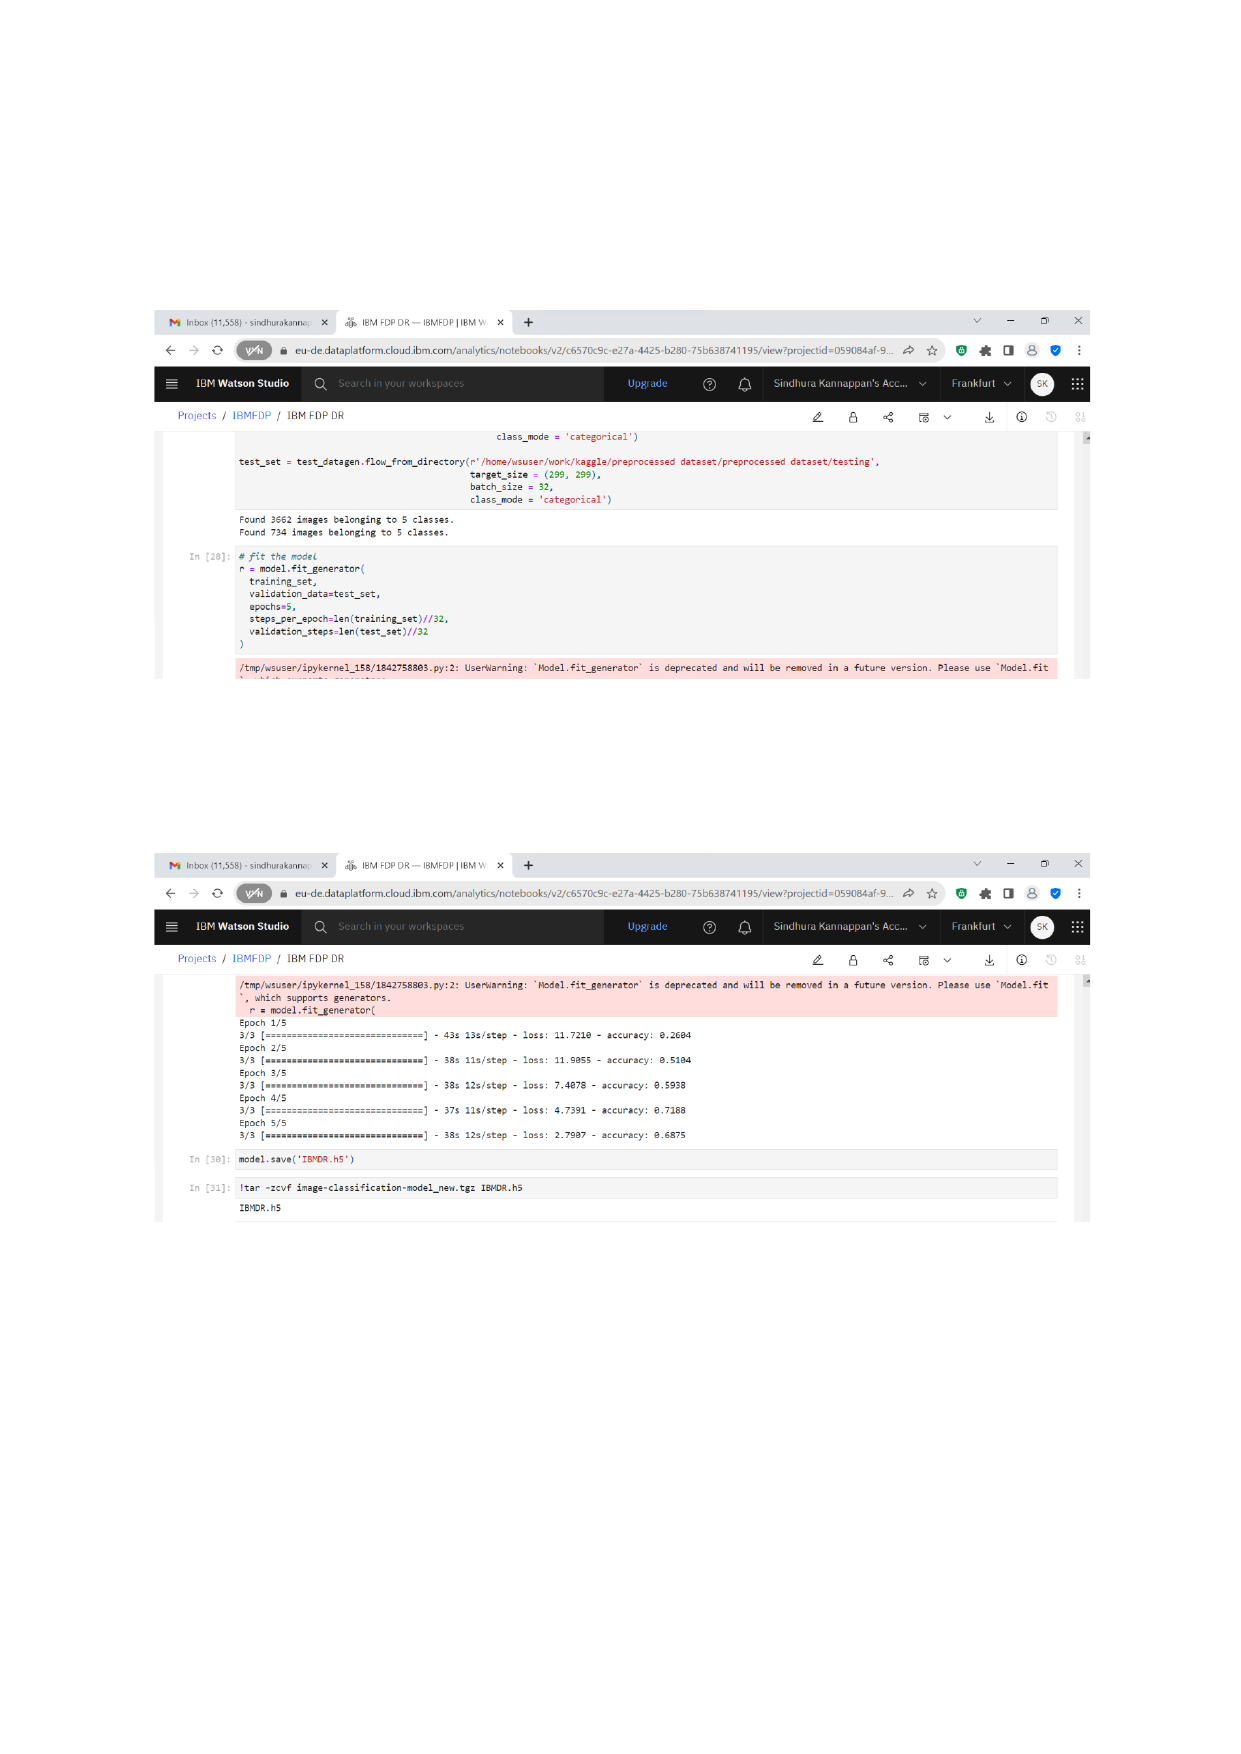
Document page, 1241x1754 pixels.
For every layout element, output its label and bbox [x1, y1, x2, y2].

picture [150, 150, 1091, 679]
picture [150, 692, 1091, 1222]
